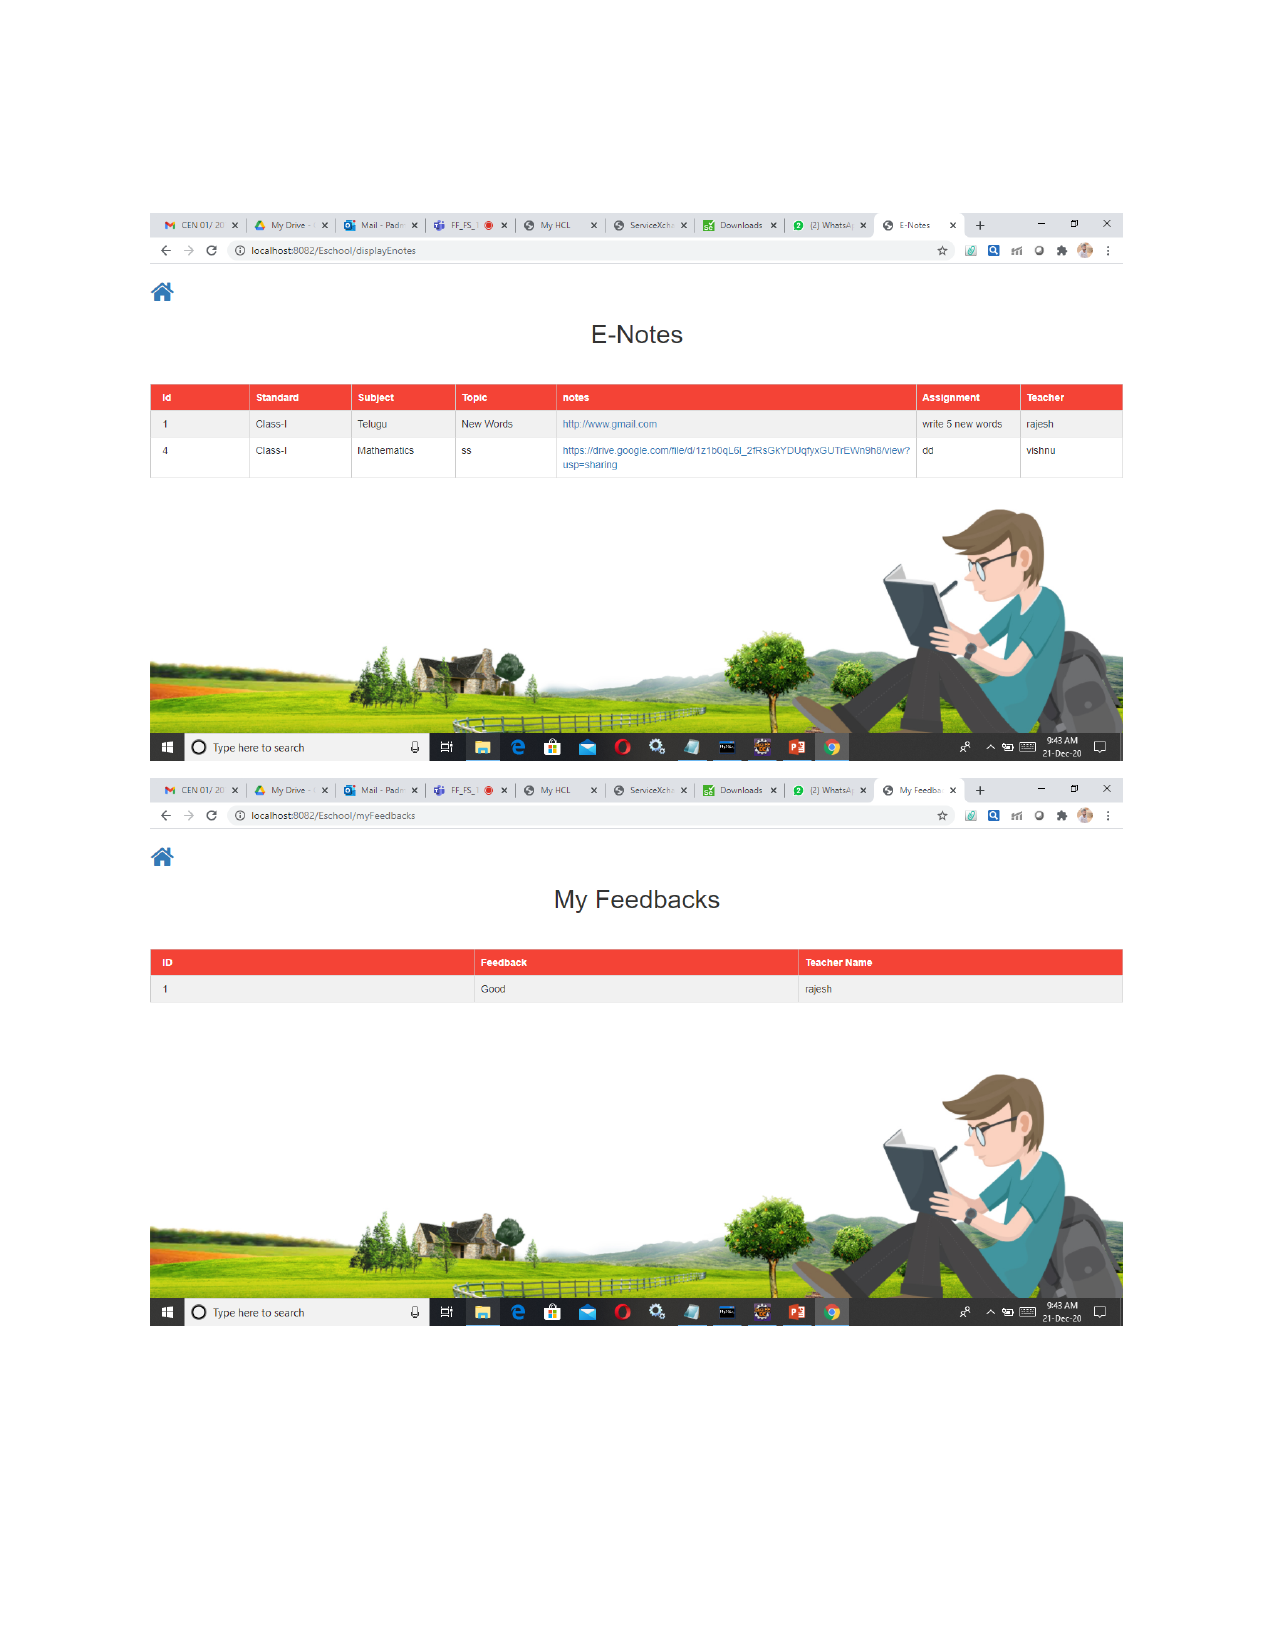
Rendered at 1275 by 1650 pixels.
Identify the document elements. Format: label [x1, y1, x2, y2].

picture [150, 213, 1123, 761]
picture [150, 778, 1123, 1326]
